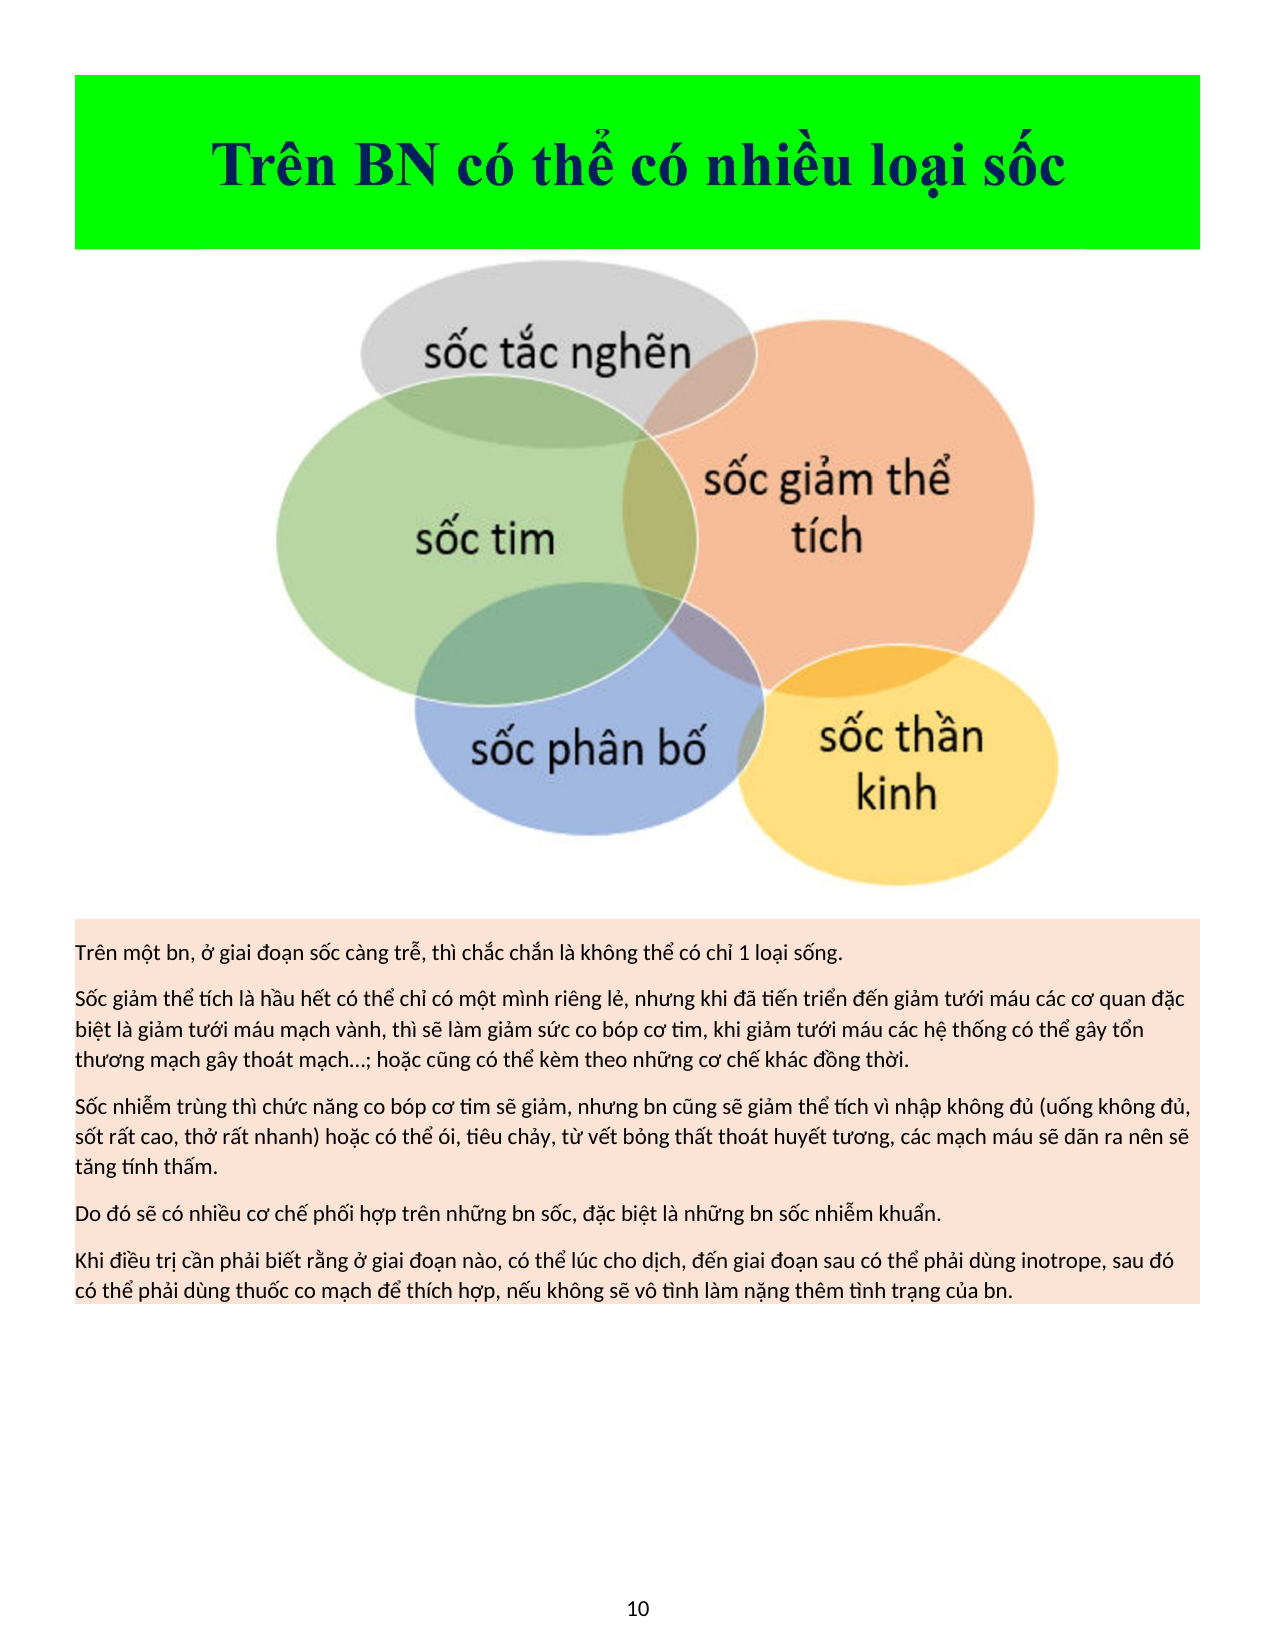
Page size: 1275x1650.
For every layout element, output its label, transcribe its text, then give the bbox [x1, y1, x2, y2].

text Trên một bn, ở giai đoạn sốc càng trễ, thì chắc chắn là không thể có chỉ 1 loại sống. [75, 938, 1200, 966]
text Sốc nhiễm trùng thì chức năng co bóp cơ tim sẽ giảm, nhưng bn cũng sẽ giảm thể tích vì nhập không đủ (uống không đủ, sốt rất cao, thở rất nhanh) hoặc có thể ói, tiêu chảy, từ vết bỏng thất thoát huyết tương, các mạch máu sẽ dãn ra nên sẽ tăng tính thấm. [75, 1092, 1200, 1180]
text Sốc giảm thể tích là hầu hết có thể chỉ có một mình riêng lẻ, nhưng khi đã tiến triển đến giảm tưới máu các cơ quan đặc biệt là giảm tưới máu mạch vành, thì sẽ làm giảm sức co bóp cơ tim, khi giảm tưới máu các hệ thống có thể gây tổn thương mạch gây thoát mạch…; hoặc cũng có thể kèm theo những cơ chế khác đồng thời. [75, 984, 1200, 1073]
picture [75, 75, 1200, 919]
text Do đó sẽ có nhiều cơ chế phối hợp trên những bn sốc, đặc biệt là những bn sốc nhiễm khuẩn. [75, 1199, 1200, 1227]
text Khi điều trị cần phải biết rằng ở giai đoạn nào, có thể lúc cho dịch, đến giai đoạn sau có thể phải dùng inotrope, sau đó có thể phải dùng thuốc co mạch để thích hợp, nếu không sẽ vô tình làm nặng thêm tình trạng của bn. [75, 1246, 1200, 1304]
